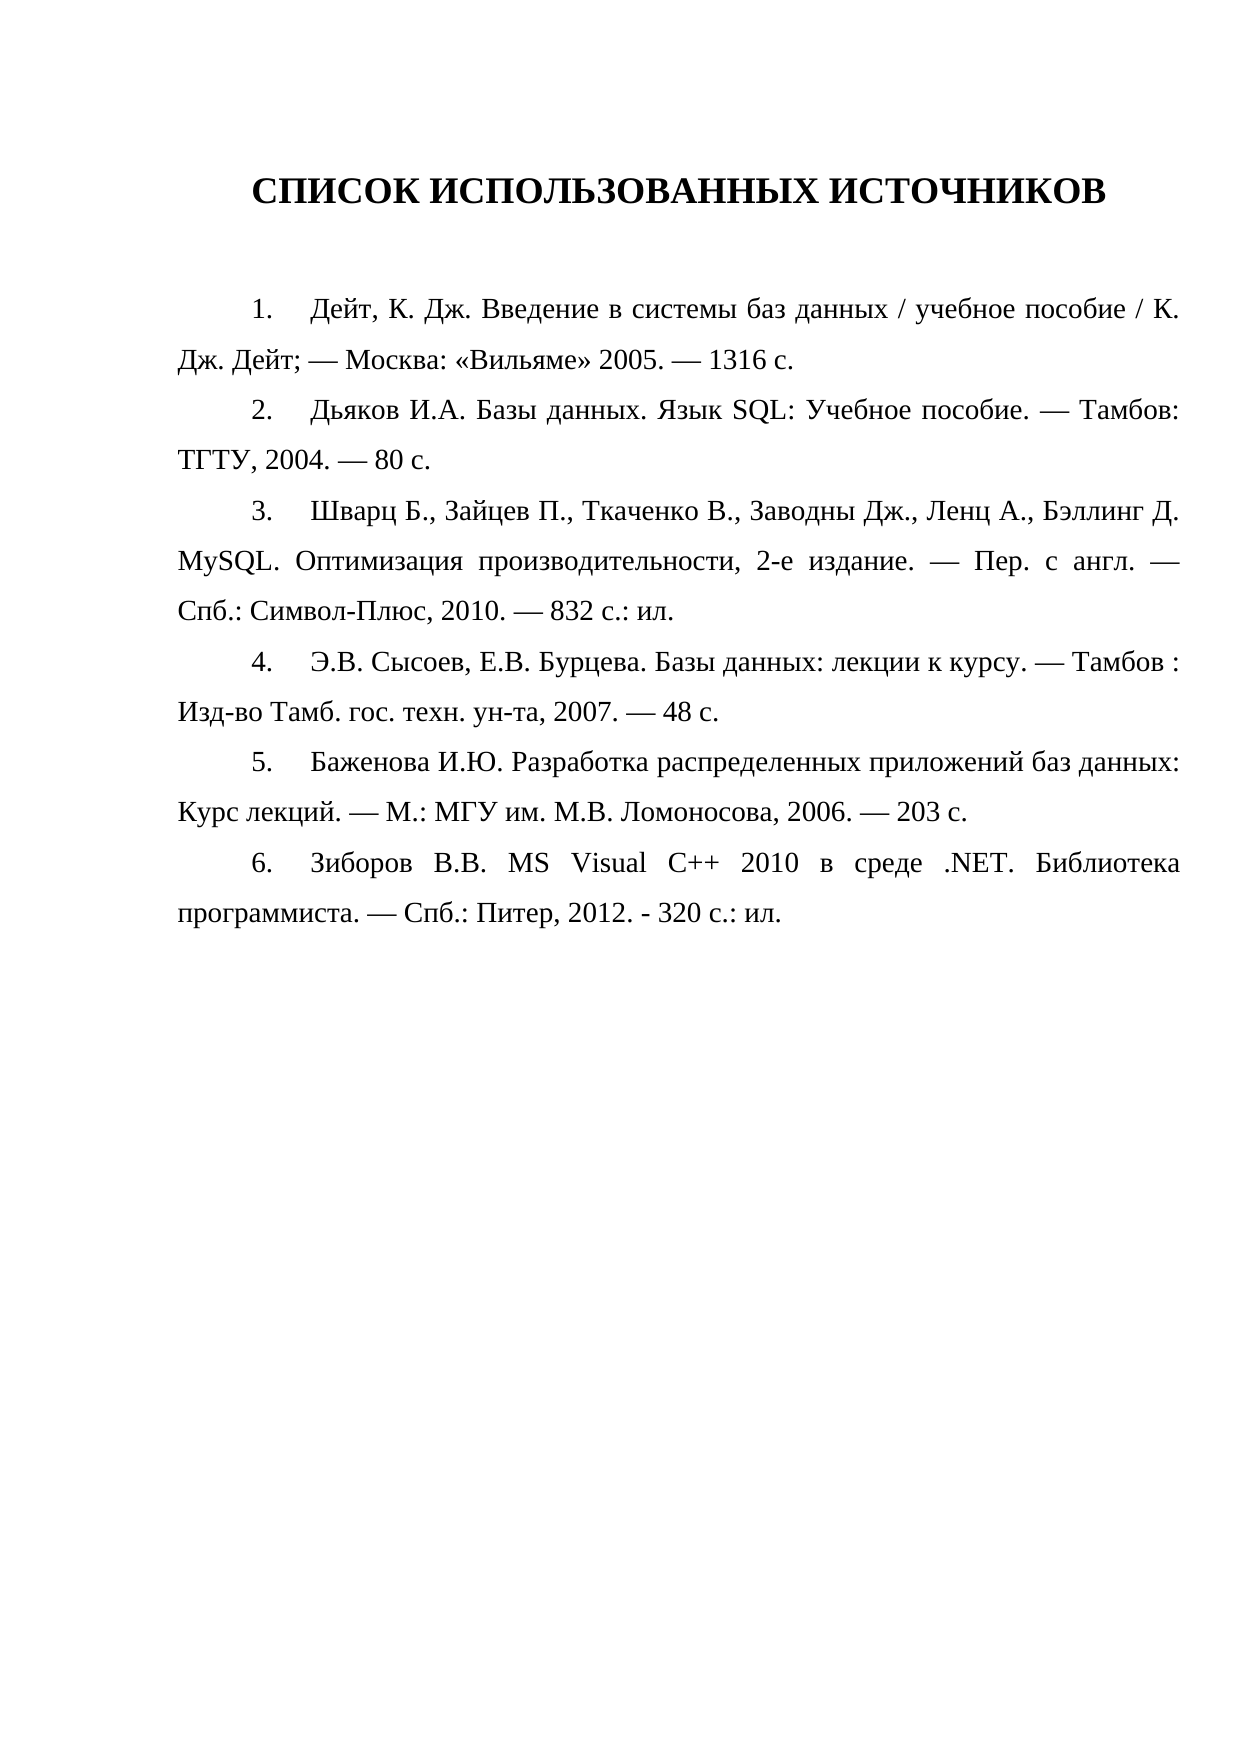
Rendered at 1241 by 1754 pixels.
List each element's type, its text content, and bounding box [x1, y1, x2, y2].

list Дейт, К. Дж. Введение в системы баз данных / учебное пособие / К. Дж. Дейт; — Москва: «Вильяме» 2005. — 1316 с. [177, 291, 1181, 375]
list Дьяков И.А. Базы данных. Язык SQL: Учебное пособие. — Тамбов: ТГТУ, 2004. — 80 с. [177, 392, 1181, 476]
list Шварц Б., Зайцев П., Ткаченко В., Заводны Дж., Ленц А., Бэллинг Д. MySQL. Оптимизация производительности, 2-е издание. — Пер. с англ. — Спб.: Символ-Плюс, 2010. — 832 с.: ил. [177, 493, 1181, 627]
list Баженова И.Ю. Разработка распределенных приложений баз данных: Курс лекций. — М.: МГУ им. М.В. Ломоносова, 2006. — 203 с. [177, 744, 1181, 828]
list Э.В. Сысоев, Е.В. Бурцева. Базы данных: лекции к курсу. — Тамбов : Изд-во Тамб. гос. техн. ун-та, 2007. — 48 с. [177, 644, 1181, 727]
text Список использованных источников [251, 168, 1181, 212]
list Зиборов В.В. MS Visual C++ 2010 в среде .NET. Библиотека программиста. — Спб.: Питер, 2012. - 320 с.: ил. [177, 845, 1181, 929]
